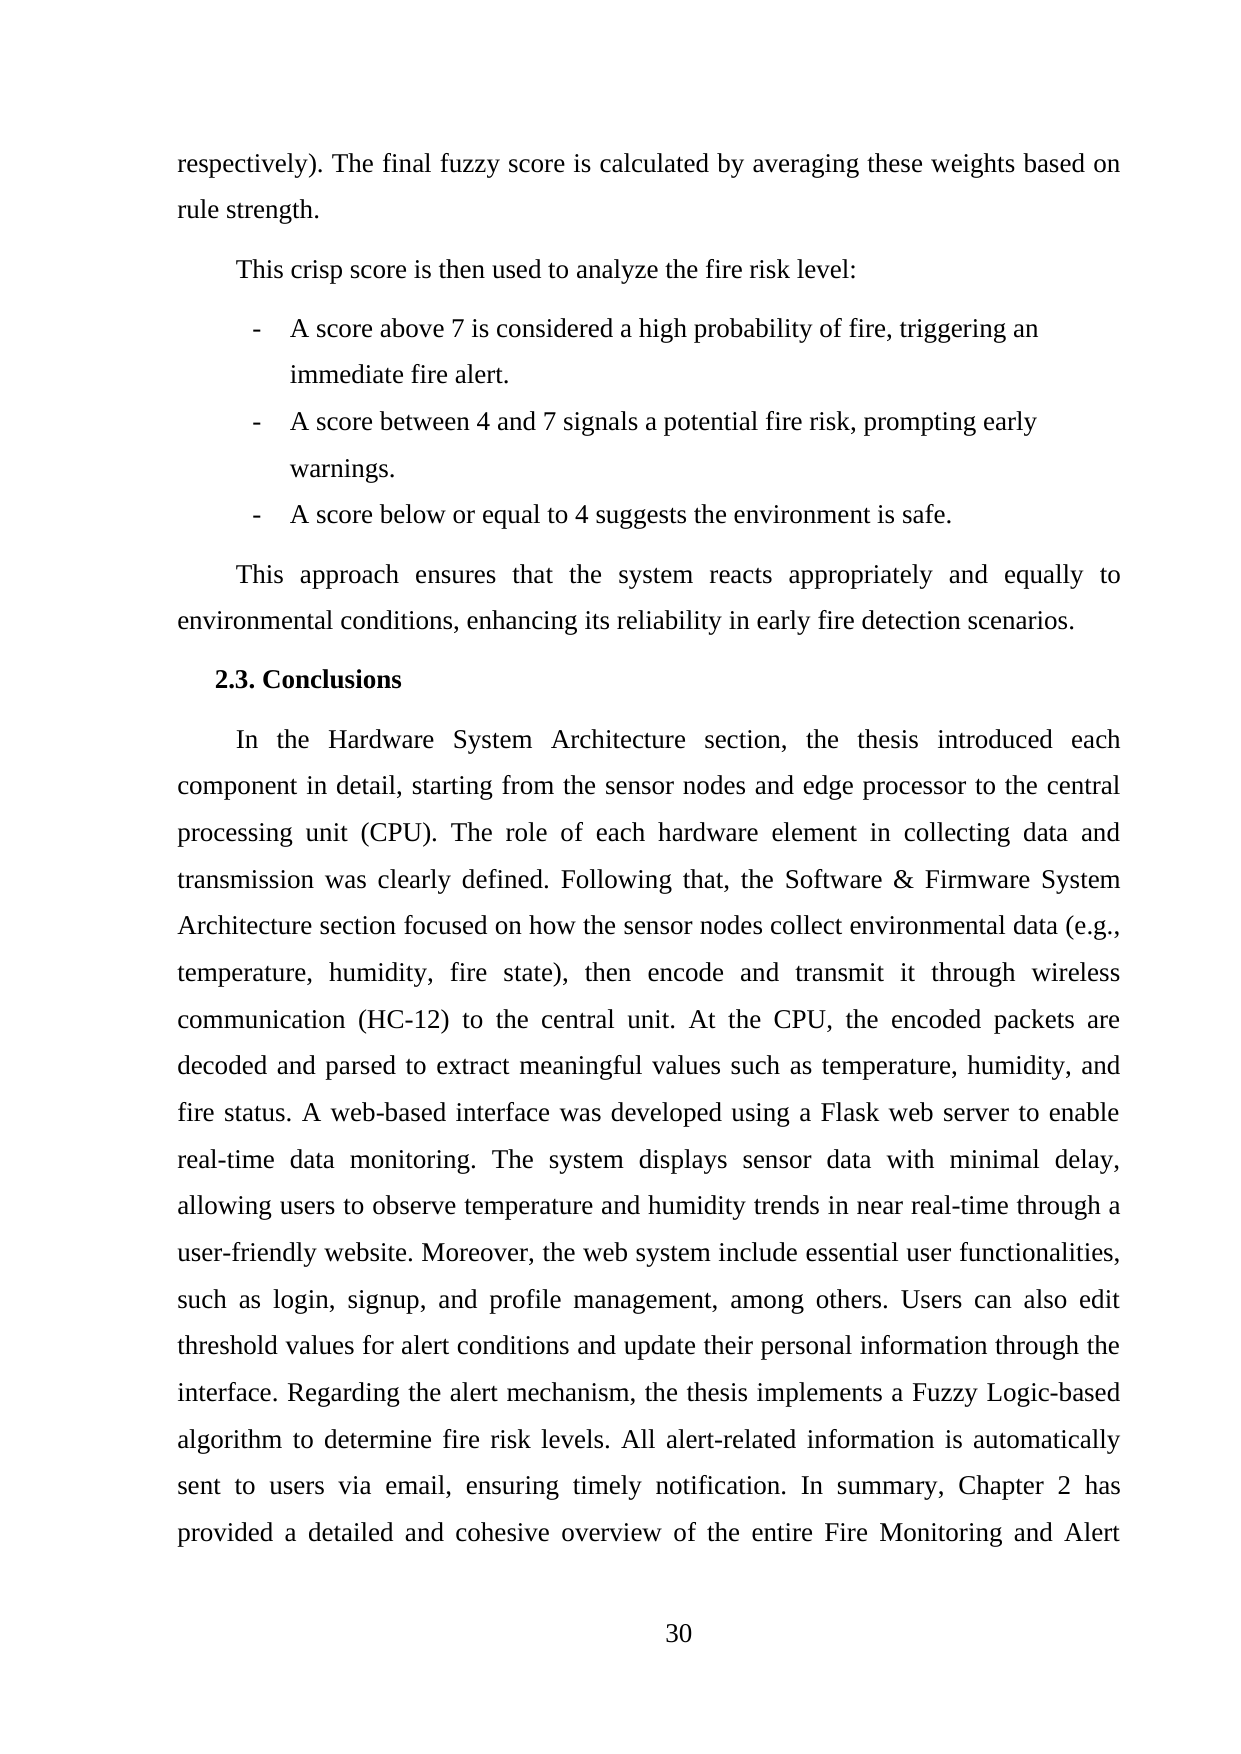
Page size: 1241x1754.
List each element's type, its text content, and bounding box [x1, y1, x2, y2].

text This approach ensures that the system reacts appropriately and equally to environmental conditions, enhancing its reliability in early fire detection scenarios. [177, 558, 1122, 636]
subtitle Conclusions [214, 664, 1122, 695]
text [177, 723, 1122, 1547]
list A score below or equal to 4 suggests the environment is safe. [252, 499, 1122, 530]
text This crisp score is then used to analyze the fire risk level: [177, 253, 1122, 284]
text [177, 147, 1122, 225]
list A score above 7 is considered a high probability of fire, triggering an immediate fire alert. [252, 312, 1122, 390]
list A score between 4 and 7 signals a potential fire risk, prompting early warnings. [252, 405, 1122, 483]
